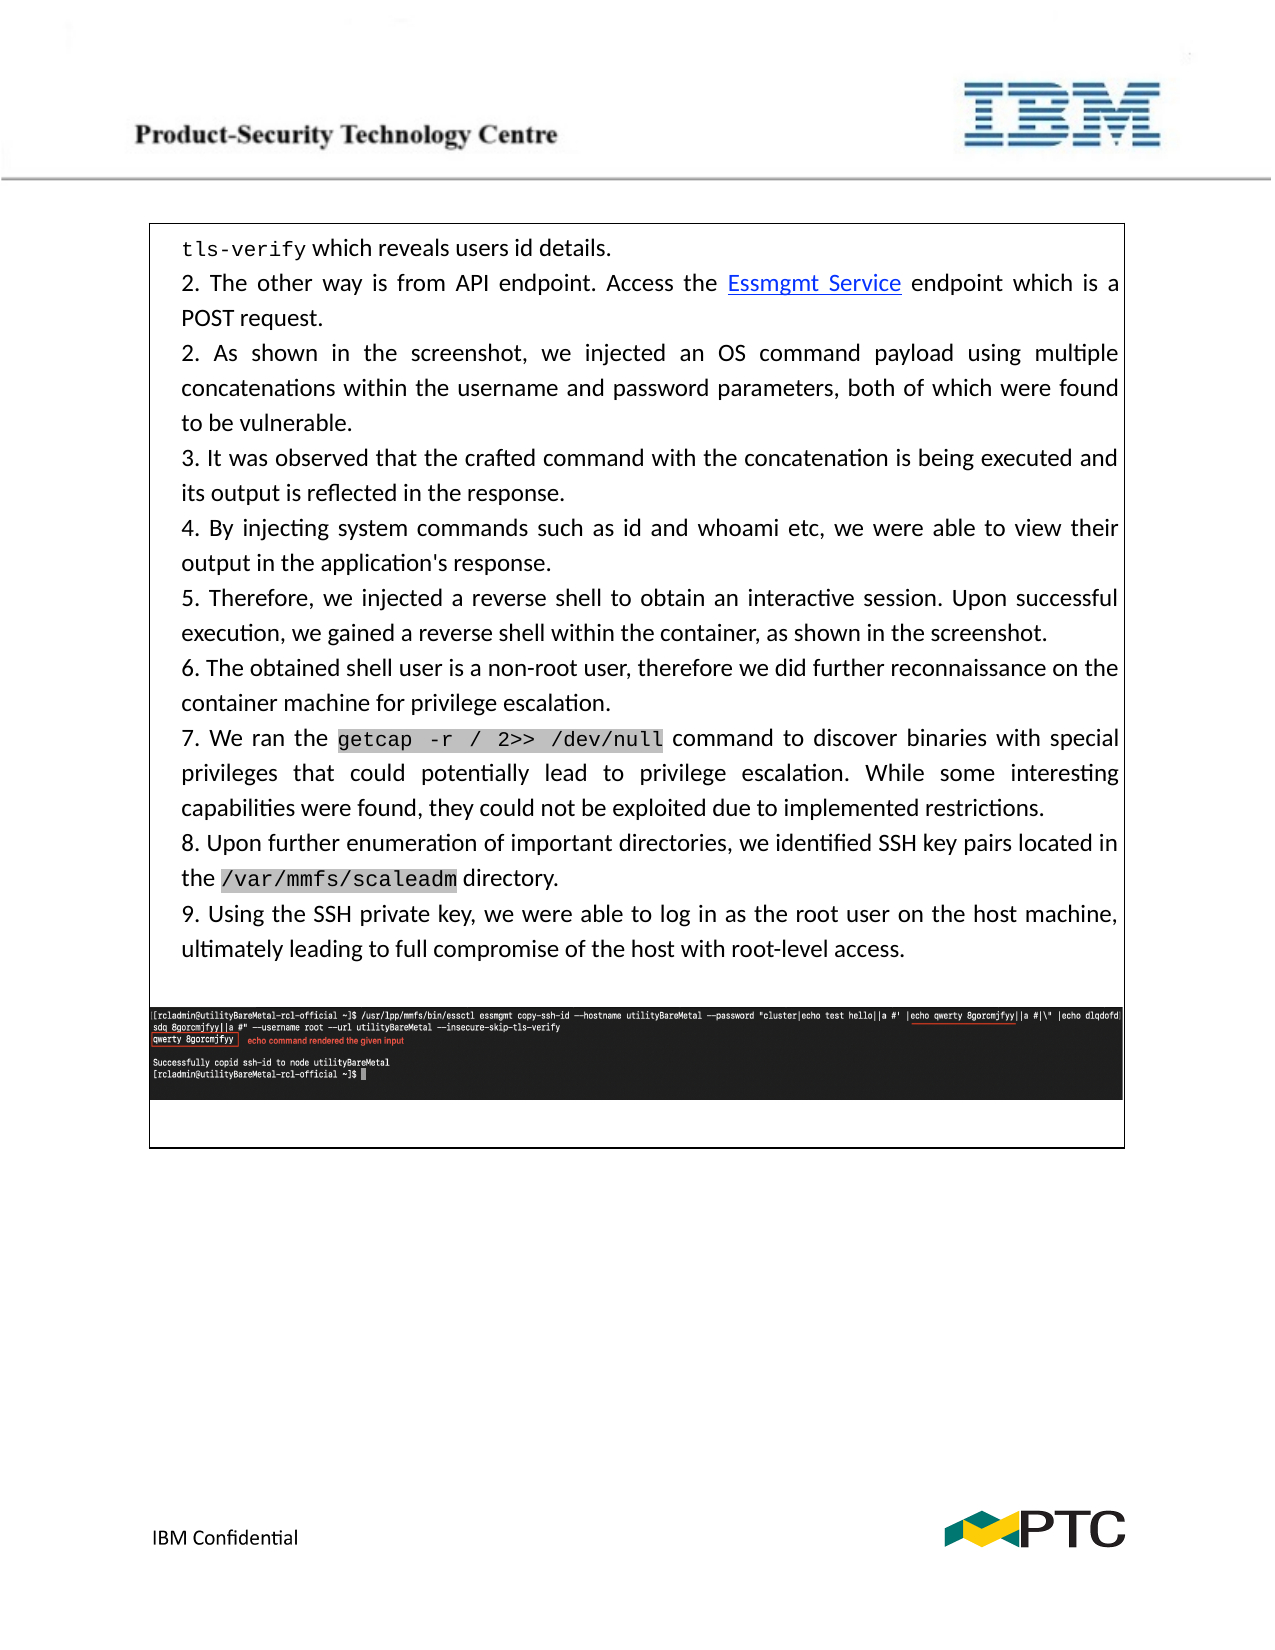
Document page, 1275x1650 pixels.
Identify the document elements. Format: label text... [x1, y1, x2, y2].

picture [0, 1487, 1271, 1571]
picture [0, 3, 1269, 220]
picture [150, 1007, 1123, 1100]
